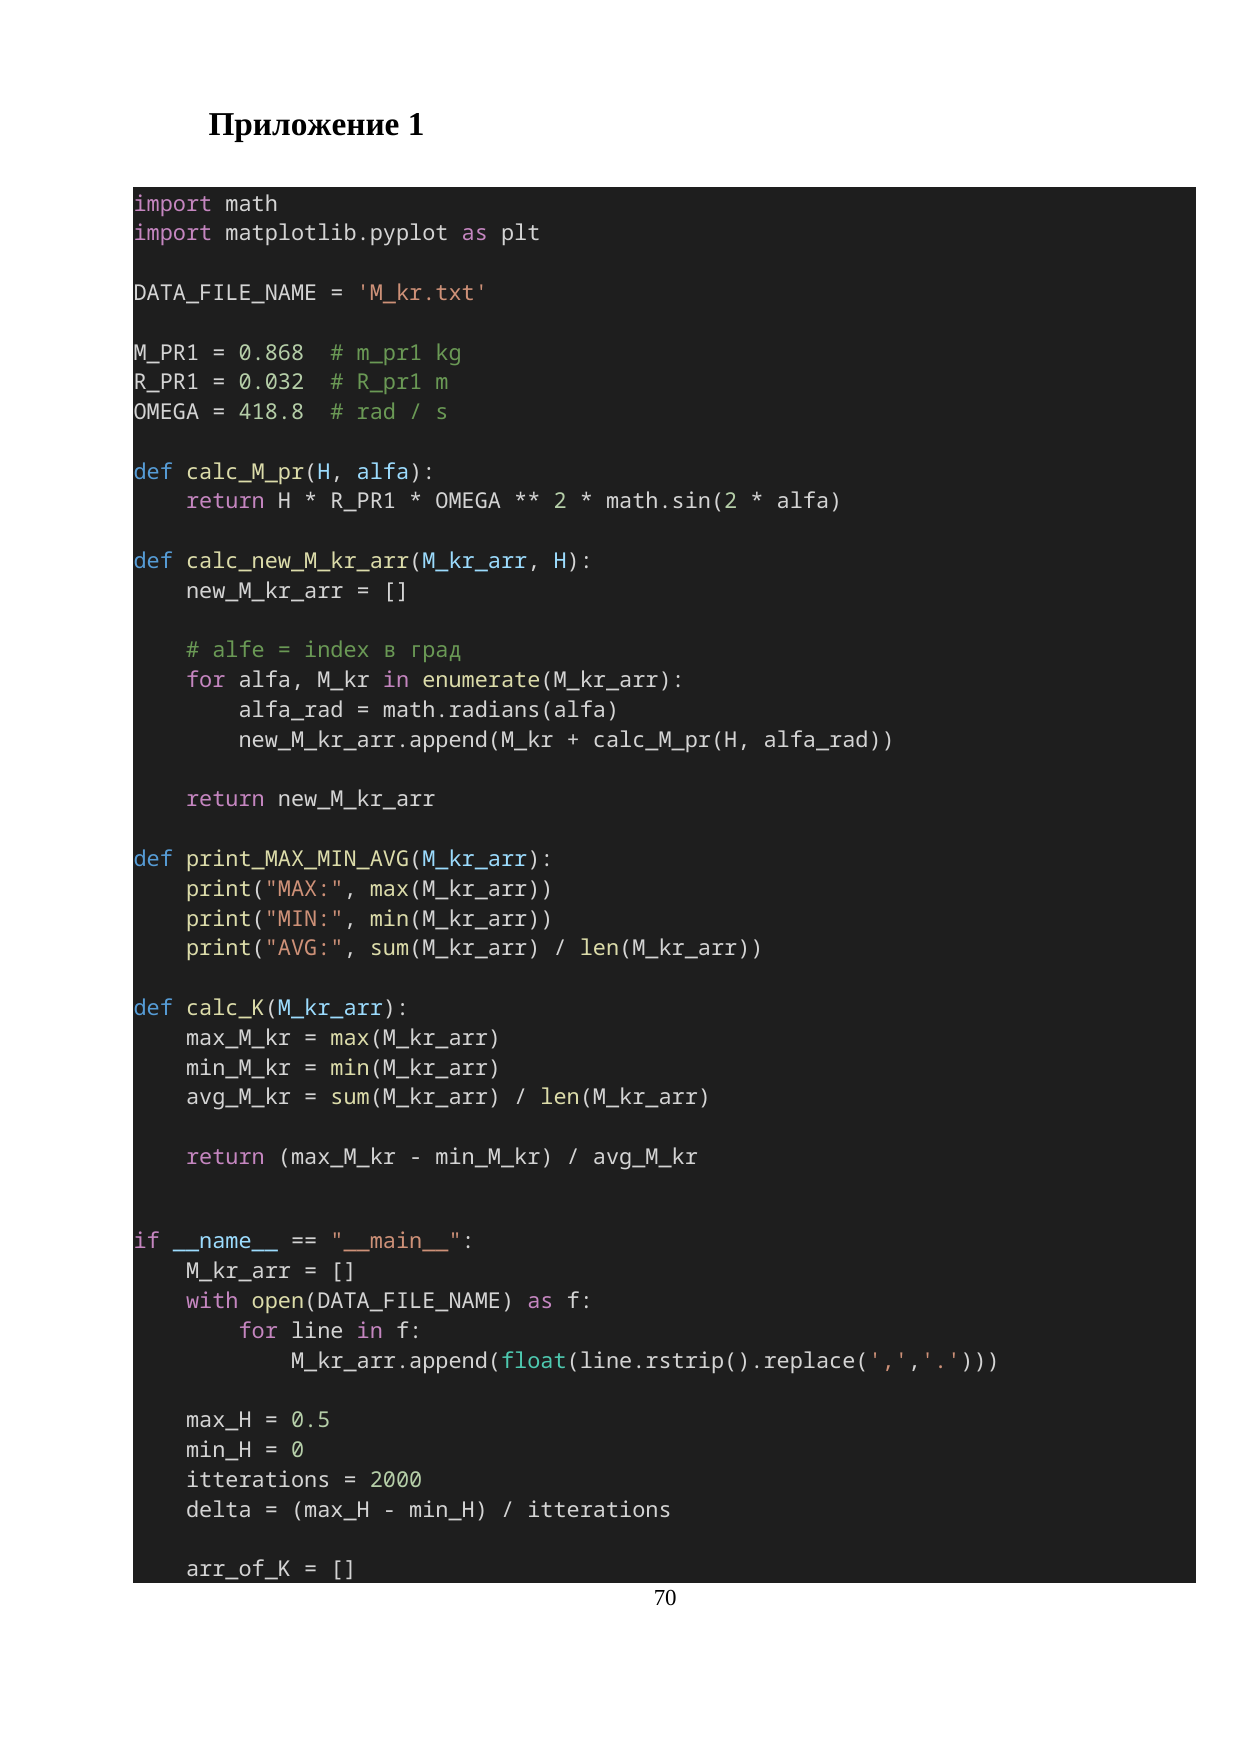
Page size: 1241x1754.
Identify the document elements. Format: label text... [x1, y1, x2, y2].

text for alfa, M_kr in enumerate(M_kr_arr): [133, 664, 1196, 694]
text print("MIN:", min(M_kr_arr)) [133, 902, 1196, 932]
text def calc_K(M_kr_arr): [133, 992, 1196, 1022]
text arr_of_K = [] [133, 1553, 1196, 1583]
text itterations = 2000 [133, 1464, 1196, 1493]
text print("AVG:", sum(M_kr_arr) / len(M_kr_arr)) [133, 932, 1196, 962]
text return H * R_PR1 * OMEGA ** 2 * math.sin(2 * alfa) [133, 485, 1196, 515]
text print("MAX:", max(M_kr_arr)) [133, 873, 1196, 902]
text M_kr_arr.append(float(line.rstrip().replace(',','.'))) [133, 1344, 1196, 1374]
text def print_MAX_MIN_AVG(M_kr_arr): [133, 843, 1196, 873]
text import matplotlib.pyplot as plt [133, 217, 1196, 247]
text # alfe = index в град [133, 634, 1196, 664]
text def calc_M_pr(H, alfa): [133, 456, 1196, 485]
text import math [133, 187, 1196, 217]
text def calc_new_M_kr_arr(M_kr_arr, H): [133, 545, 1196, 575]
text max_M_kr = max(M_kr_arr) [133, 1022, 1196, 1051]
text M_PR1 = 0.868 # m_pr1 kg [133, 336, 1196, 366]
text DATA_FILE_NAME = 'M_kr.txt' [133, 277, 1196, 307]
text with open(DATA_FILE_NAME) as f: [133, 1285, 1196, 1315]
text delta = (max_H - min_H) / itterations [133, 1493, 1196, 1523]
text for line in f: [133, 1315, 1196, 1344]
text max_H = 0.5 [133, 1404, 1196, 1434]
subtitle Приложение 1 [133, 104, 1181, 143]
text new_M_kr_arr = [] [133, 575, 1196, 604]
text return new_M_kr_arr [133, 783, 1196, 813]
text if __name__ == "__main__": [133, 1225, 1196, 1255]
text alfa_rad = math.radians(alfa) [133, 694, 1196, 724]
text avg_M_kr = sum(M_kr_arr) / len(M_kr_arr) [133, 1081, 1196, 1111]
text min_M_kr = min(M_kr_arr) [133, 1051, 1196, 1081]
text min_H = 0 [133, 1434, 1196, 1464]
text OMEGA = 418.8 # rad / s [133, 396, 1196, 426]
text R_PR1 = 0.032 # R_pr1 m [133, 366, 1196, 396]
text return (max_M_kr - min_M_kr) / avg_M_kr [133, 1141, 1196, 1171]
text M_kr_arr = [] [133, 1255, 1196, 1285]
text new_M_kr_arr.append(M_kr + calc_M_pr(H, alfa_rad)) [133, 724, 1196, 753]
